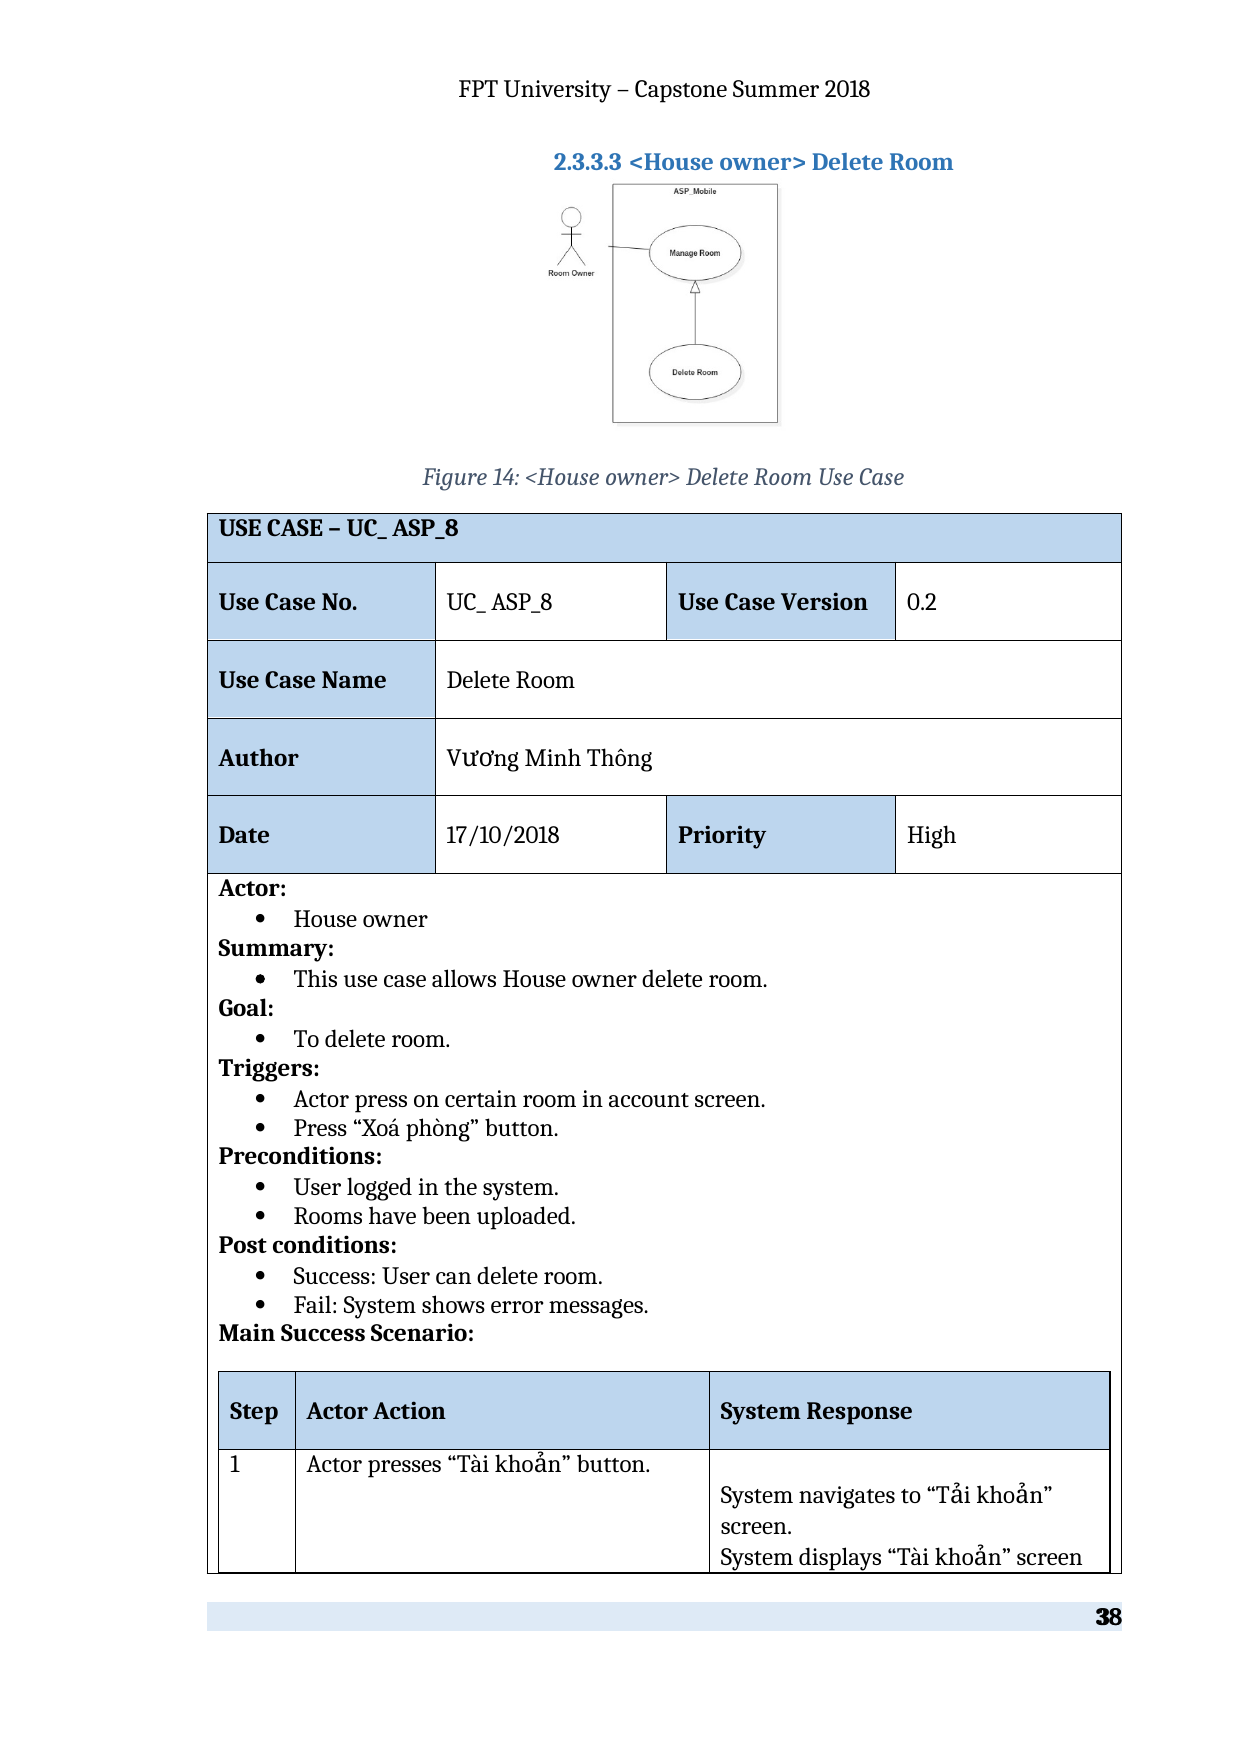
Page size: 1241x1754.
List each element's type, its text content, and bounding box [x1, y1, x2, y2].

table_cell Use Case Version [667, 563, 895, 639]
table_cell UC_ ASP_8 [436, 563, 666, 639]
table_cell Use Case No. [208, 563, 435, 639]
table_cell High [896, 796, 1121, 873]
table_cell Author [208, 719, 435, 795]
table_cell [208, 874, 1121, 1573]
text Figure 14: <House owner> Delete Room Use Case [207, 463, 1122, 492]
table_cell Vương Minh Thông [436, 719, 1121, 795]
picture [529, 178, 800, 445]
table_cell Delete Room [436, 641, 1121, 717]
table_cell Date [208, 796, 435, 873]
table_cell Use Case Name [208, 641, 435, 717]
table_cell Priority [667, 796, 895, 873]
subtitle <House owner> Delete Room [554, 148, 1122, 176]
table_cell 17/10/2018 [436, 796, 666, 873]
table_cell 0.2 [896, 563, 1121, 639]
table_header USE CASE – UC_ ASP_8 [208, 514, 1121, 562]
